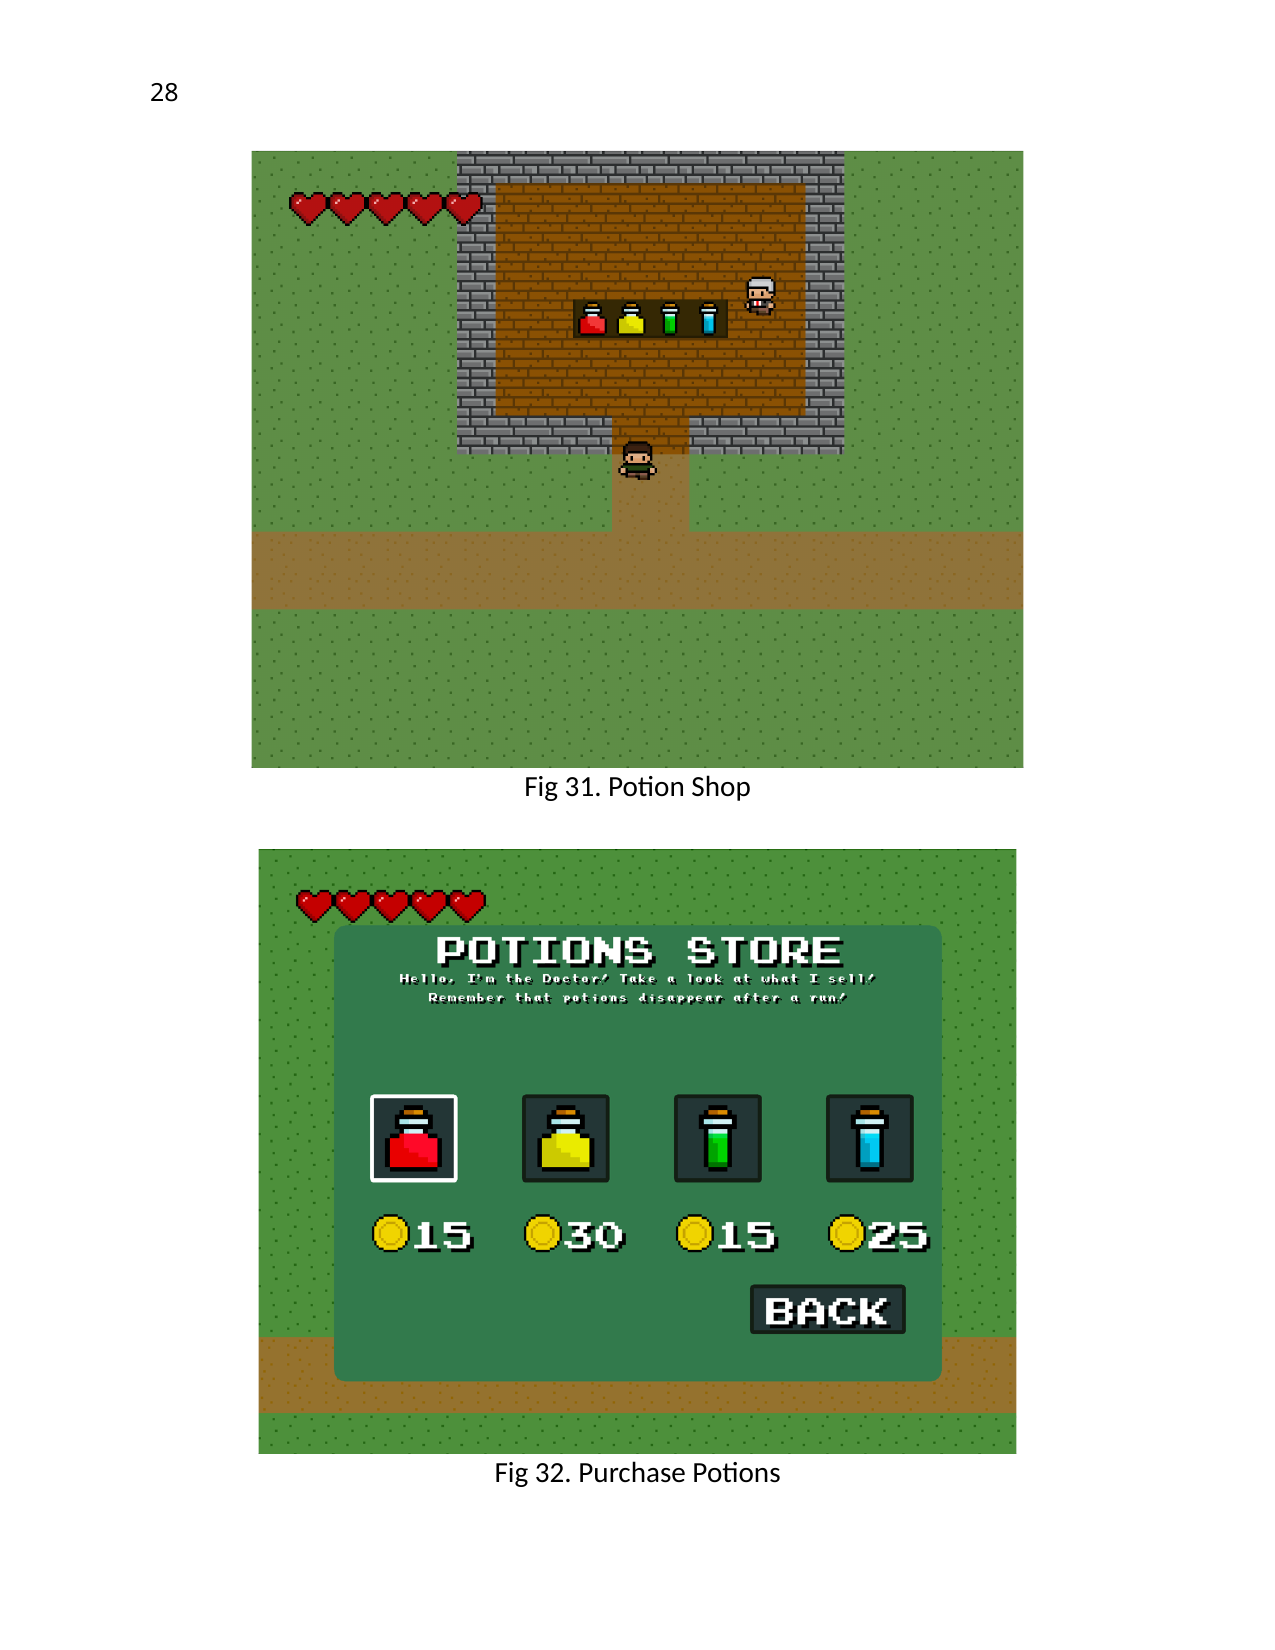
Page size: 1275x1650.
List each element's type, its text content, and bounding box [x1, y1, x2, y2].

text Fig 31. Potion Shop [150, 768, 1125, 804]
picture [251, 150, 1024, 768]
picture [258, 849, 1017, 1454]
text Fig 32. Purchase Potions [150, 1454, 1125, 1489]
